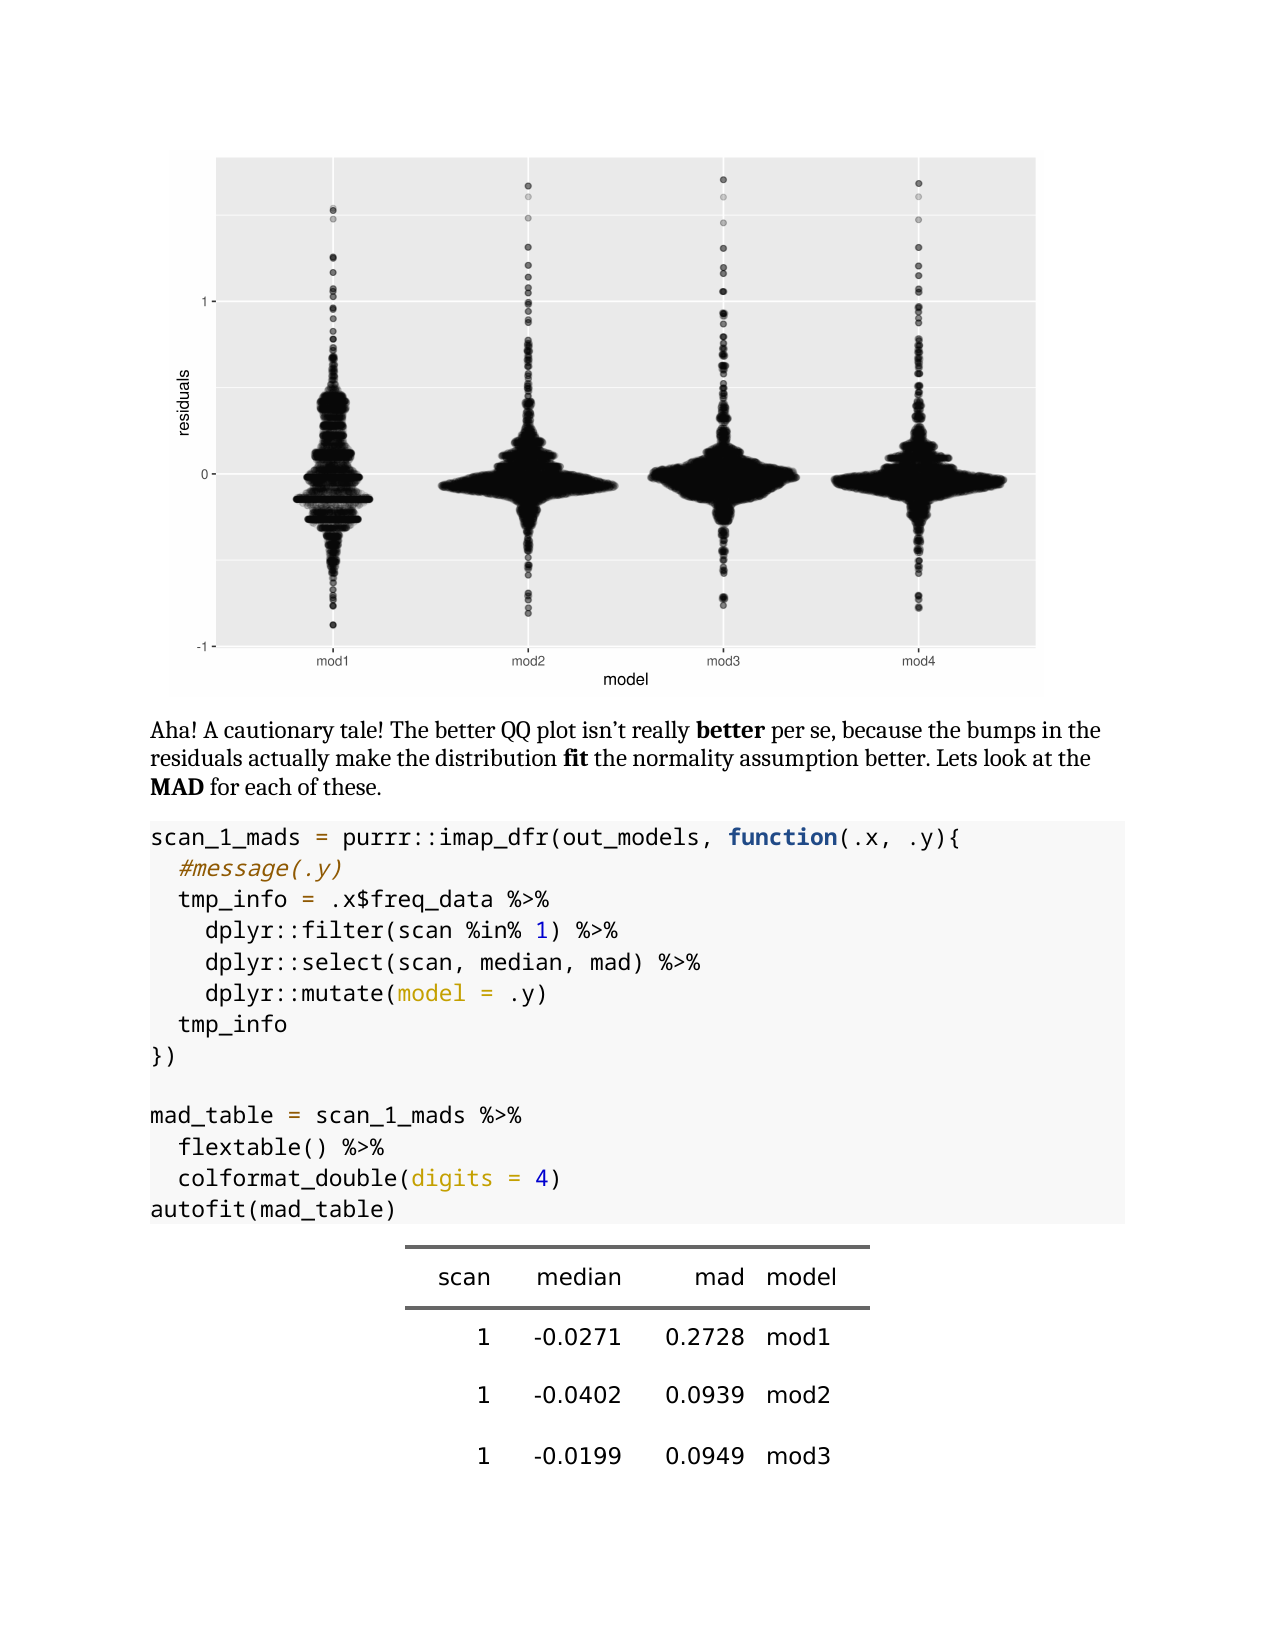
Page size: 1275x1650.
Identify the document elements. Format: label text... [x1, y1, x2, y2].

table_cell -0.0402 [501, 1366, 632, 1427]
table_header model [755, 1249, 869, 1306]
table_header scan [405, 1249, 501, 1306]
table_cell 0.2728 [633, 1310, 755, 1366]
table_cell 1 [405, 1310, 501, 1366]
table_cell 1 [405, 1366, 501, 1427]
text scan_1_mads = purrr::imap_dfr(out_models, function(.x, .y){ #message(.y) tmp_info = .x$freq_data %>% dplyr::filter(scan %in% 1) %>% dplyr::select(scan, median, mad) %>% dplyr::mutate(model = .y) tmp_info }) mad_table = scan_1_mads %>% flextable() %>% colformat_double(digits = 4) autofit(mad_table) [150, 821, 1125, 1224]
table_cell -0.0199 [501, 1427, 632, 1487]
table_header mad [633, 1249, 755, 1306]
table_cell -0.0271 [501, 1310, 632, 1366]
table_cell 0.0949 [633, 1427, 755, 1487]
table_cell mod3 [755, 1427, 869, 1487]
text Aha! A cautionary tale! The better QQ plot isn’t really better per se, because the bumps in the residuals actually make the distribution fit the normality assumption better. Lets look at the MAD for each of these. [150, 716, 1125, 802]
table_cell 1 [405, 1427, 501, 1487]
table_cell 0.0939 [633, 1366, 755, 1427]
table_cell mod2 [755, 1366, 869, 1427]
table_header median [501, 1249, 632, 1306]
picture [168, 150, 1044, 697]
table_cell mod1 [755, 1310, 869, 1366]
